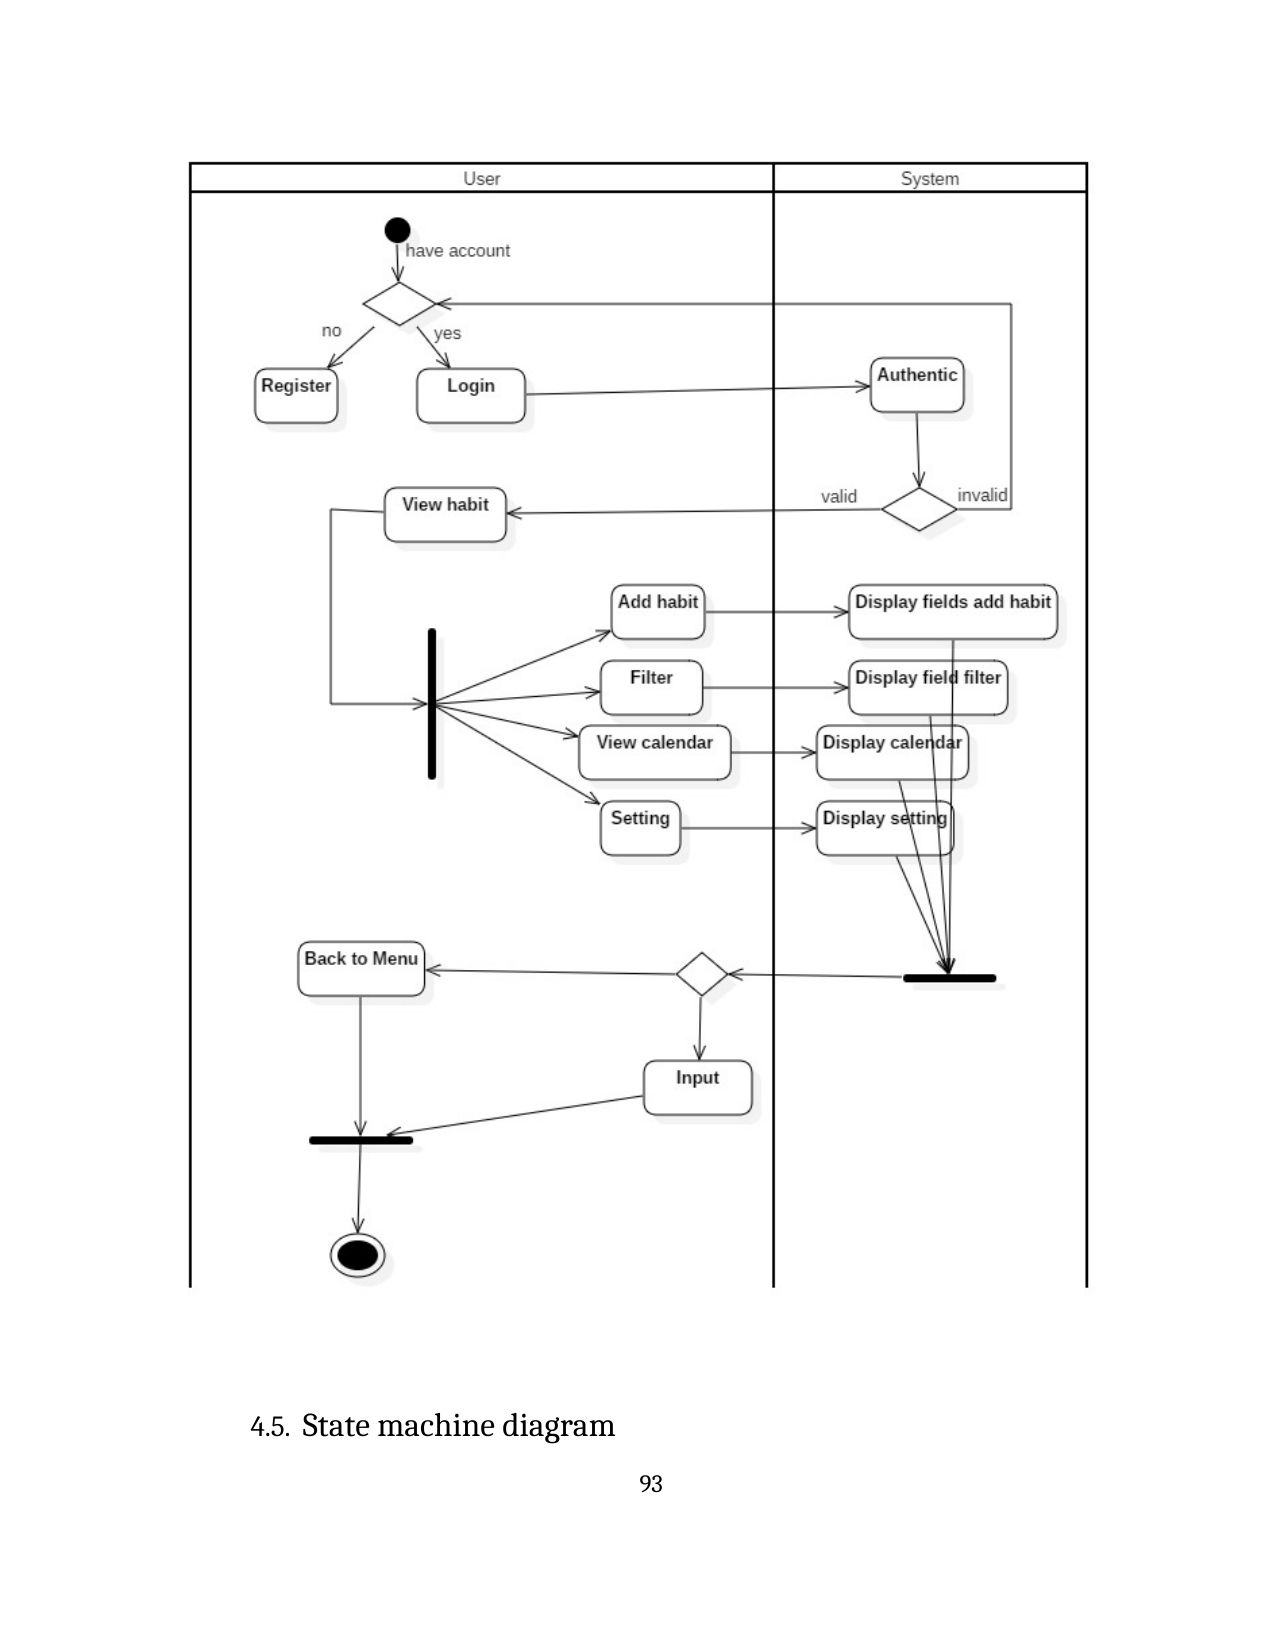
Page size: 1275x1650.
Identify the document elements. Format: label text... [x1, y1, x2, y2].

list State machine diagram [250, 1407, 1125, 1445]
picture [177, 150, 1141, 1342]
